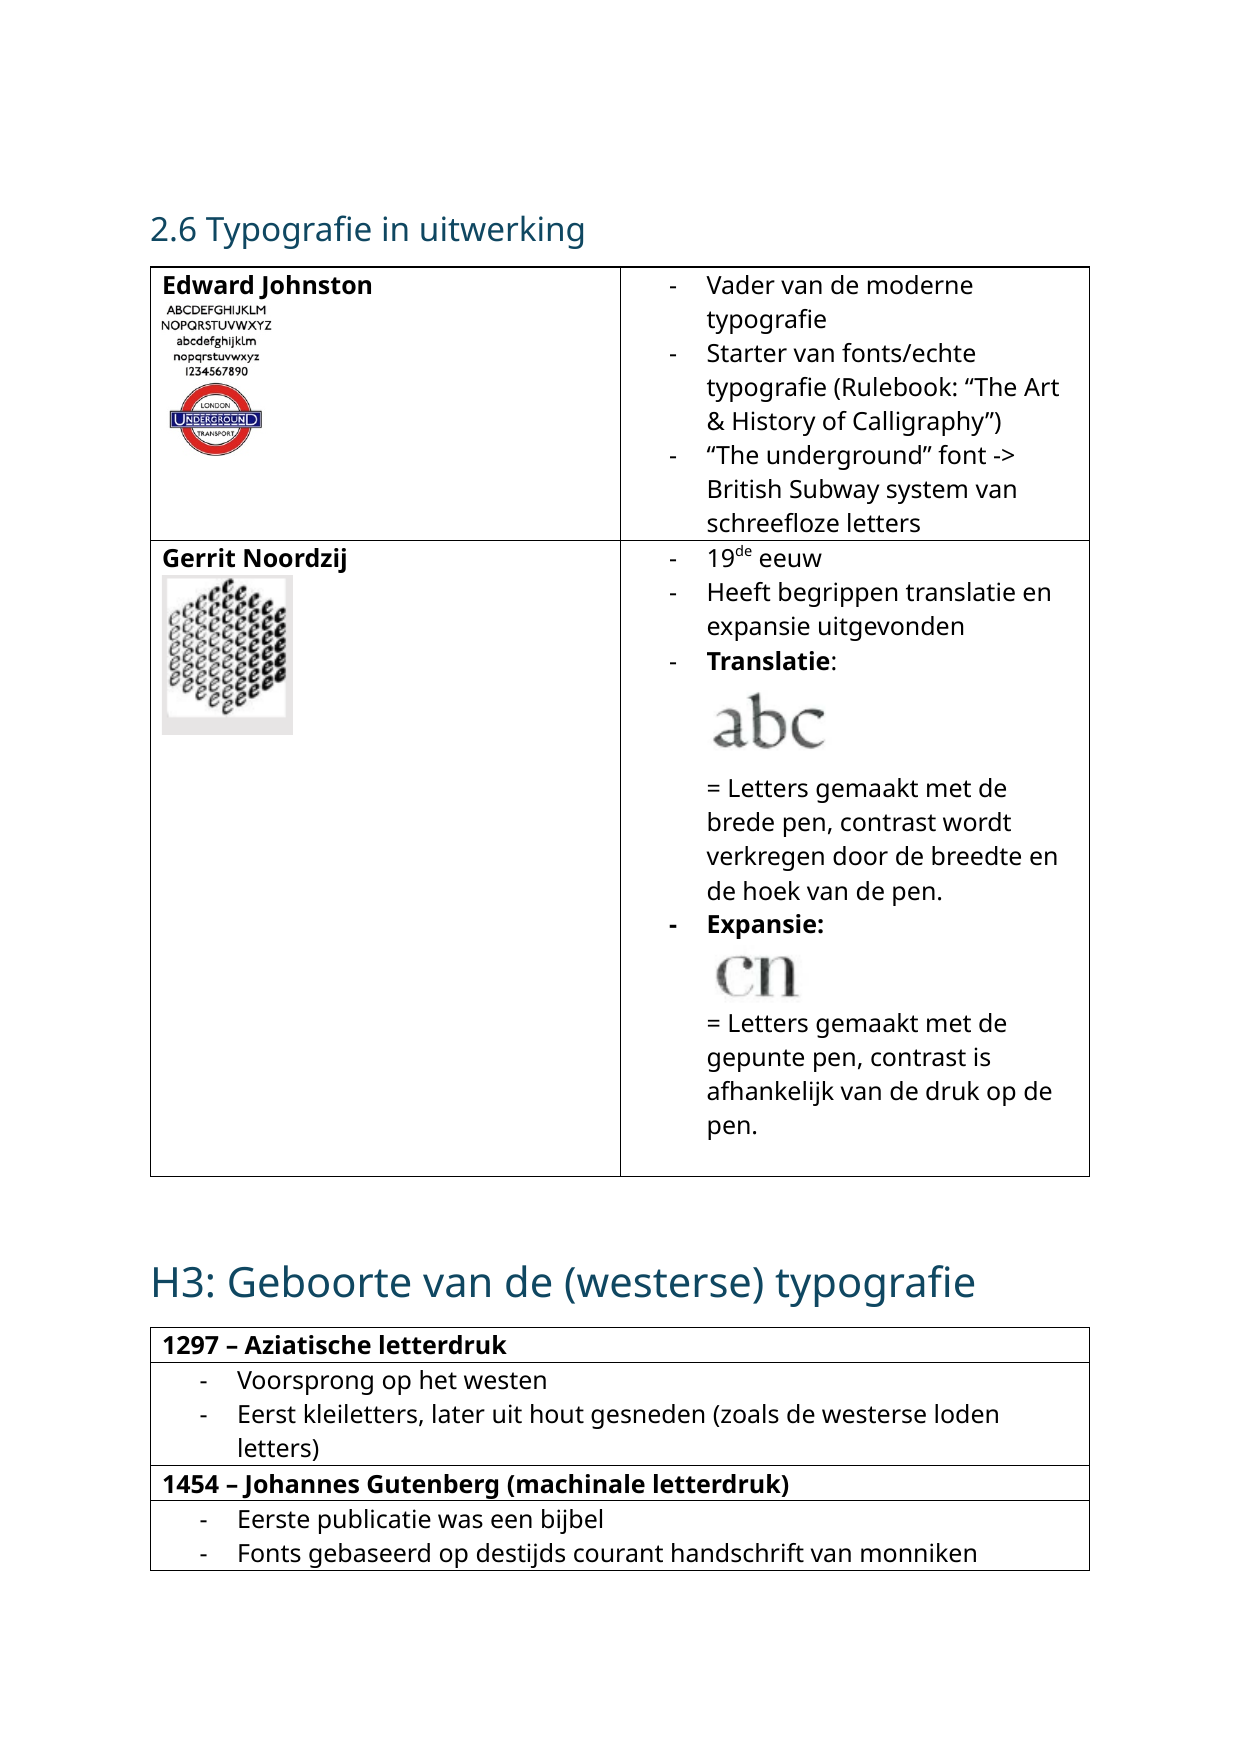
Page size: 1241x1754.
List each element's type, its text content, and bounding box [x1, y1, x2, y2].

picture [706, 941, 810, 1006]
picture [706, 677, 835, 771]
picture [161, 575, 293, 735]
table_cell 1454 – Johannes Gutenberg (machinale letterdruk) [151, 1466, 1089, 1500]
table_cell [151, 1501, 1089, 1569]
subtitle 2.6 Typografie in uitwerking [150, 206, 1090, 251]
table_header 1297 – Aziatische letterdruk [151, 1328, 1089, 1362]
table_cell Gerrit Noordzij [151, 541, 620, 1176]
table_header Vader van de moderne typografie Starter van fonts/echte typografie (Rulebook: “The Art & History of Calligraphy”) “The underground” font -> British Subway system van schreefloze letters [621, 268, 1089, 540]
table_header Edward Johnston [151, 268, 620, 540]
table_cell Voorsprong op het westen Eerst kleiletters, later uit hout gesneden (zoals de westerse loden letters) [151, 1363, 1089, 1465]
subtitle H3: Geboorte van de (westerse) typografie [150, 1253, 1090, 1310]
table_cell 19de eeuw Heeft begrippen translatie en expansie uitgevonden Translatie: = Letters gemaakt met de brede pen, contrast wordt verkregen door de breedte en de hoek van de pen. Expansie: = Letters gemaakt met de gepunte pen, contrast is afhankelijk van de druk op de pen. [621, 541, 1089, 1176]
